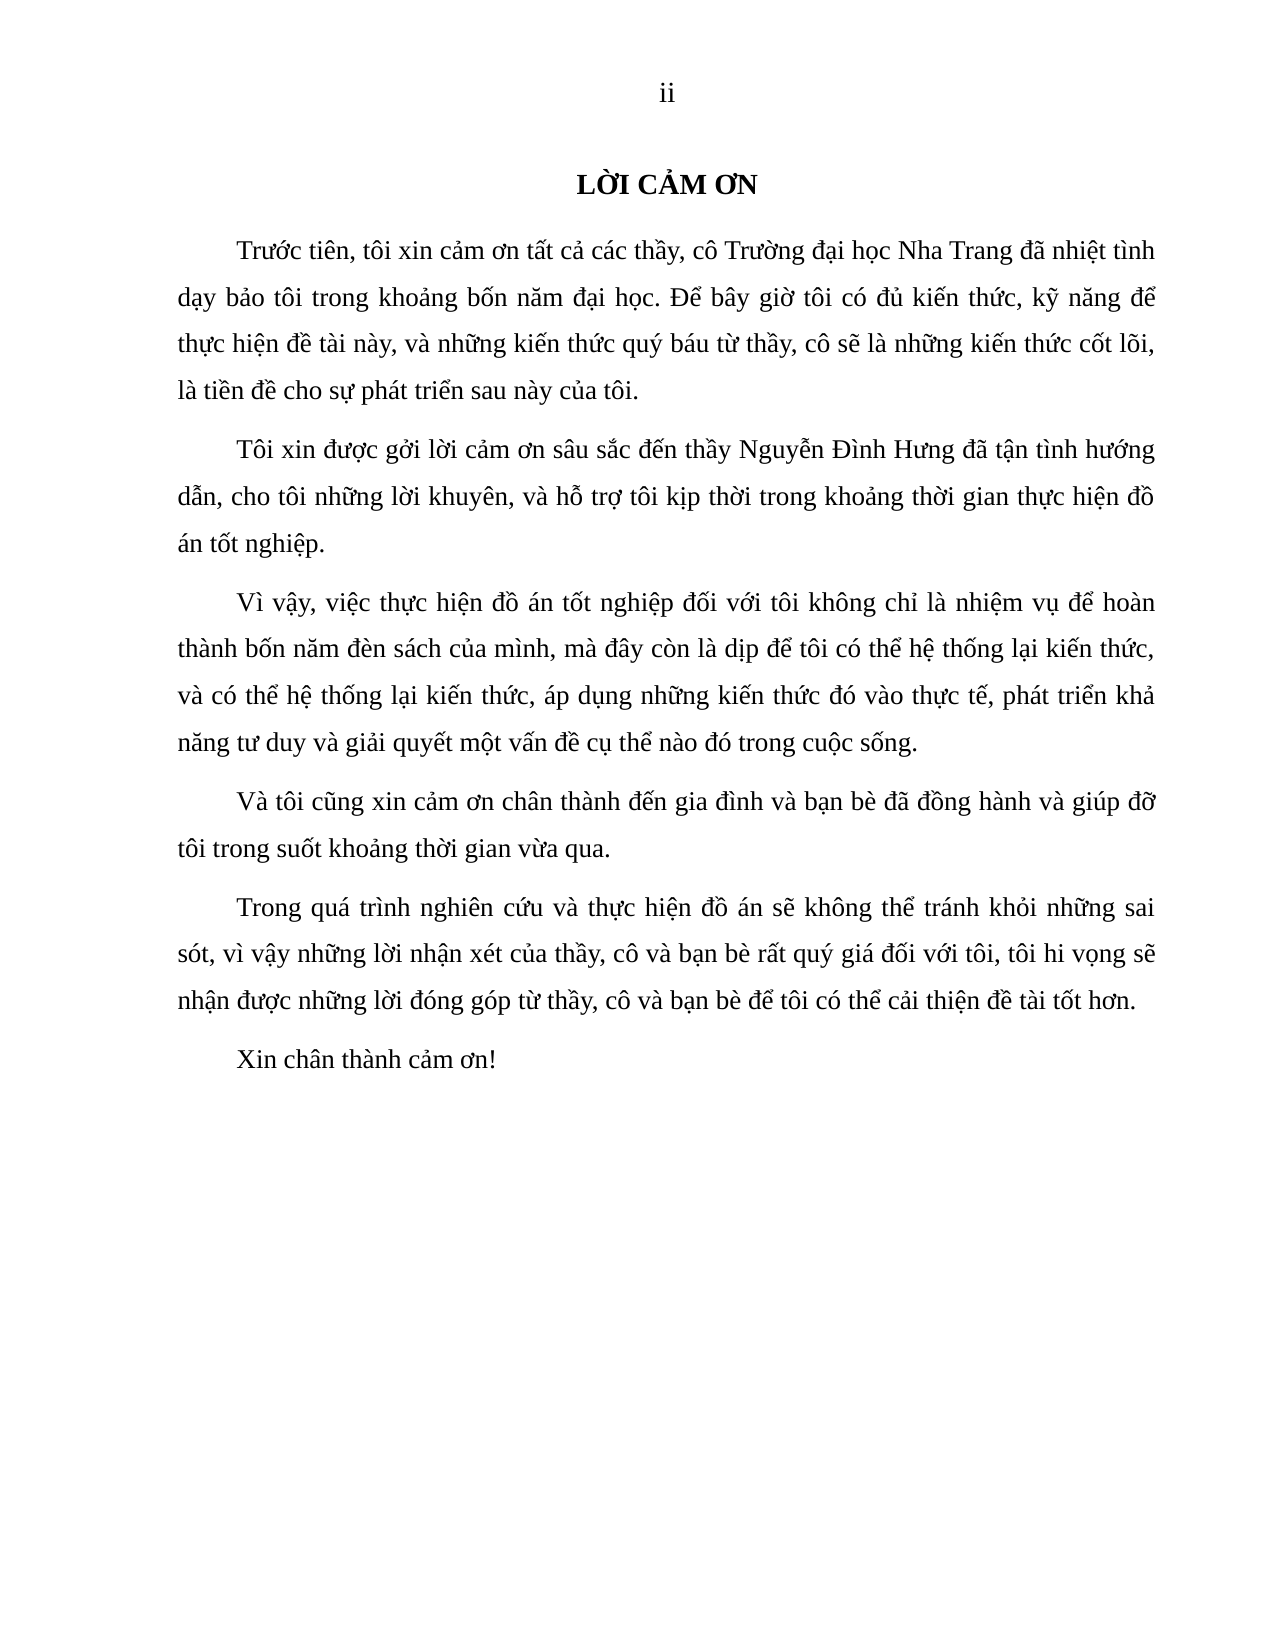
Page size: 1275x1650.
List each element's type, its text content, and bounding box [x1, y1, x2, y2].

text Trong quá trình nghiên cứu và thực hiện đồ án sẽ không thể tránh khỏi những sai sót, vì vậy những lời nhận xét của thầy, cô và bạn bè rất quý giá đối với tôi, tôi hi vọng sẽ nhận được những lời đóng góp từ thầy, cô và bạn bè để tôi có thể cải thiện đề tài tốt hơn. [177, 891, 1157, 1015]
text Vì vậy, việc thực hiện đồ án tốt nghiệp đối với tôi không chỉ là nhiệm vụ để hoàn thành bốn năm đèn sách của mình, mà đây còn là dịp để tôi có thể hệ thống lại kiến thức, và có thể hệ thống lại kiến thức, áp dụng những kiến thức đó vào thực tế, phát triển khả năng tư duy và giải quyết một vấn đề cụ thể nào đó trong cuộc sống. [177, 586, 1157, 757]
text Tôi xin được gởi lời cảm ơn sâu sắc đến thầy Nguyễn Đình Hưng đã tận tình hướng dẫn, cho tôi những lời khuyên, và hỗ trợ tôi kịp thời trong khoảng thời gian thực hiện đồ án tốt nghiệp. [177, 433, 1157, 558]
text LỜI CẢM ƠN [177, 167, 1157, 201]
text Trước tiên, tôi xin cảm ơn tất cả các thầy, cô Trường đại học Nha Trang đã nhiệt tình dạy bảo tôi trong khoảng bốn năm đại học. Để bây giờ tôi có đủ kiến thức, kỹ năng để thực hiện đề tài này, và những kiến thức quý báu từ thầy, cô sẽ là những kiến thức cốt lõi, là tiền đề cho sự phát triển sau này của tôi. [177, 234, 1157, 405]
text Xin chân thành cảm ơn! [177, 1043, 1157, 1074]
text Và tôi cũng xin cảm ơn chân thành đến gia đình và bạn bè đã đồng hành và giúp đỡ tôi trong suốt khoảng thời gian vừa qua. [177, 785, 1157, 863]
